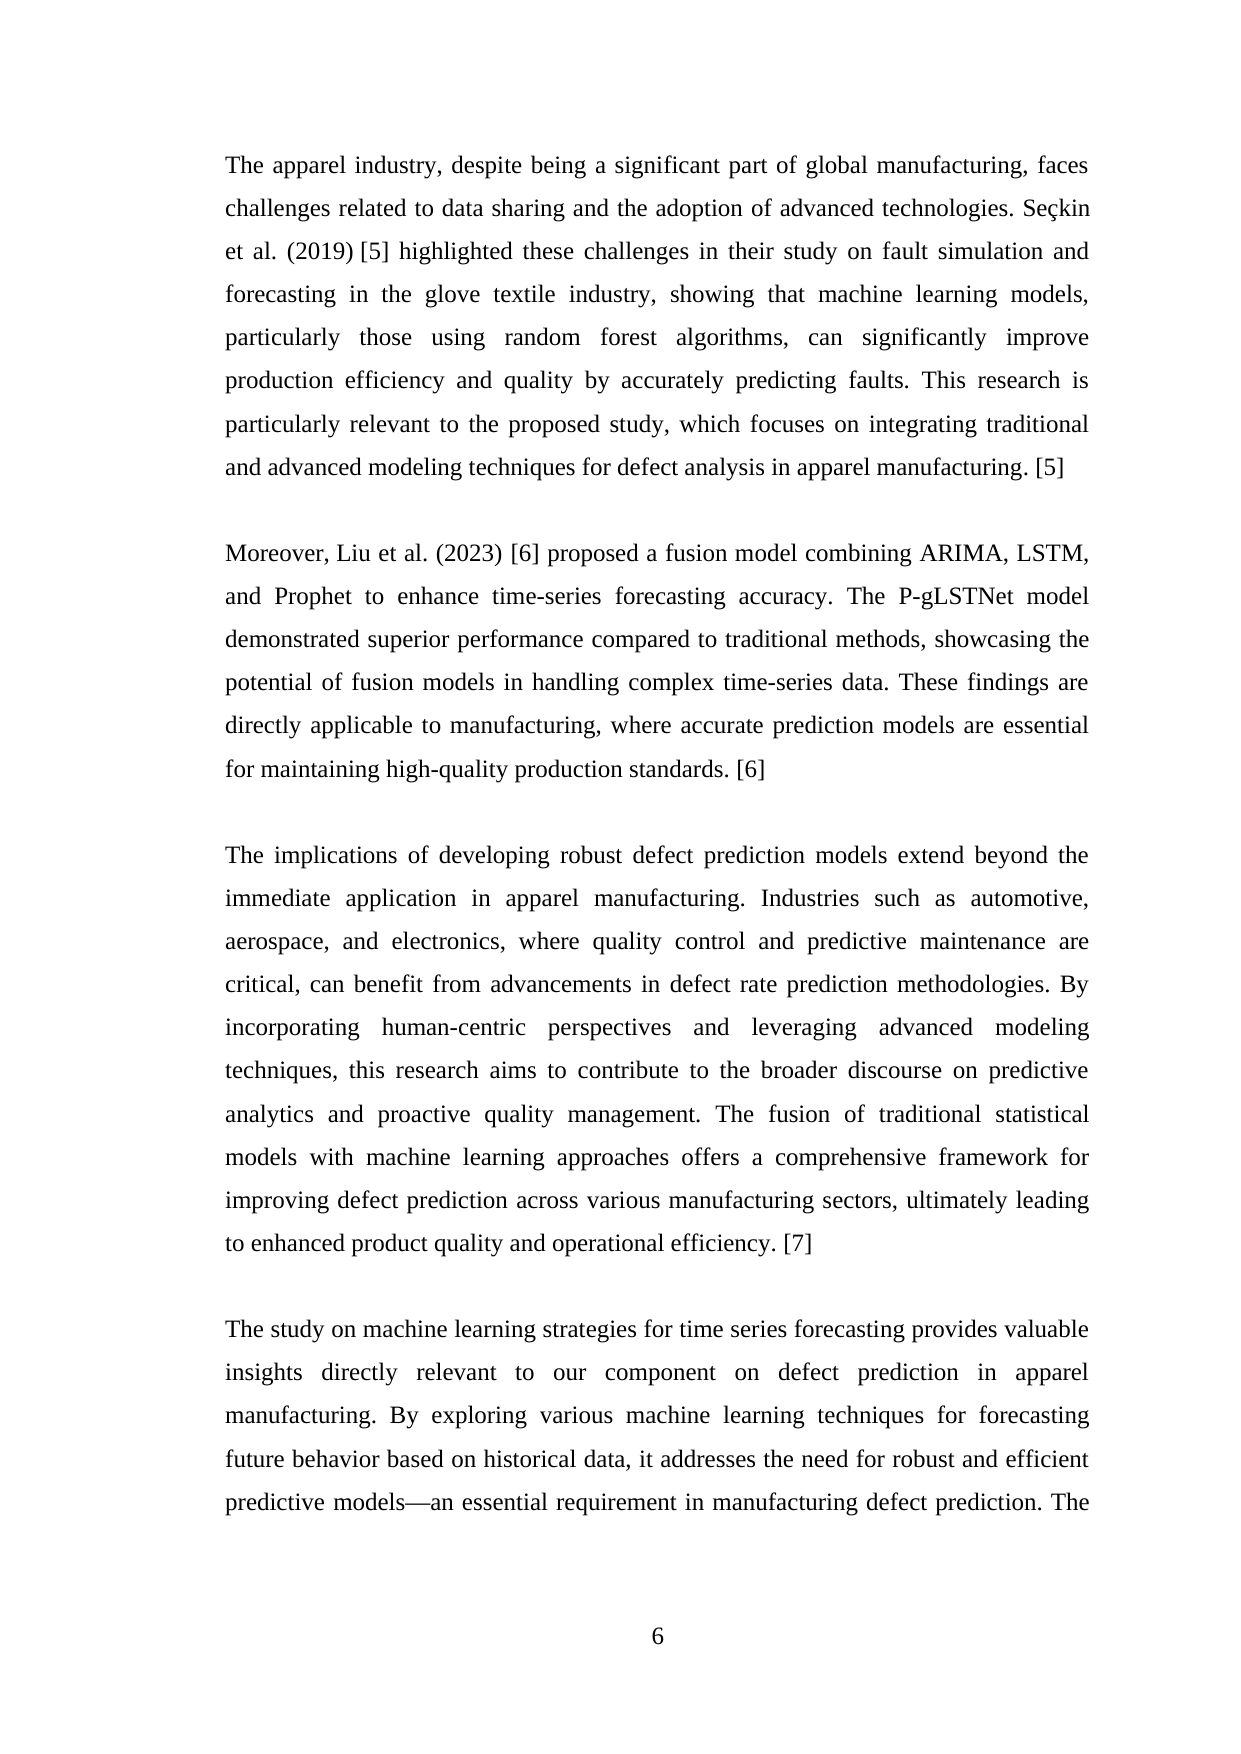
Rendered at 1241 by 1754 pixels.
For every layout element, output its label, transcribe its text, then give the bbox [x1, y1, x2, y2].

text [225, 1314, 1090, 1516]
text Moreover, Liu et al. (2023) proposed a fusion model combining ARIMA, LSTM, and Prophet to enhance time-series forecasting accuracy. The P-gLSTNet model demonstrated superior performance compared to traditional methods, showcasing the potential of fusion models in handling complex time-series data. These findings are directly applicable to manufacturing, where accurate prediction models are essential for maintaining high-quality production standards. [225, 538, 1090, 782]
text The apparel industry, despite being a significant part of global manufacturing, faces challenges related to data sharing and the adoption of advanced technologies. Seçkin et al. (2019) highlighted these challenges in their study on fault simulation and forecasting in the glove textile industry, showing that machine learning models, particularly those using random forest algorithms, can significantly improve production efficiency and quality by accurately predicting faults. This research is particularly relevant to the proposed study, which focuses on integrating traditional and advanced modeling techniques for defect analysis in apparel manufacturing​. [225, 150, 1090, 481]
text The implications of developing robust defect prediction models extend beyond the immediate application in apparel manufacturing. Industries such as automotive, aerospace, and electronics, where quality control and predictive maintenance are critical, can benefit from advancements in defect rate prediction methodologies. By incorporating human-centric perspectives and leveraging advanced modeling techniques, this research aims to contribute to the broader discourse on predictive analytics and proactive quality management. The fusion of traditional statistical models with machine learning approaches offers a comprehensive framework for improving defect prediction across various manufacturing sectors, ultimately leading to enhanced product quality and operational efficiency. [225, 840, 1090, 1257]
